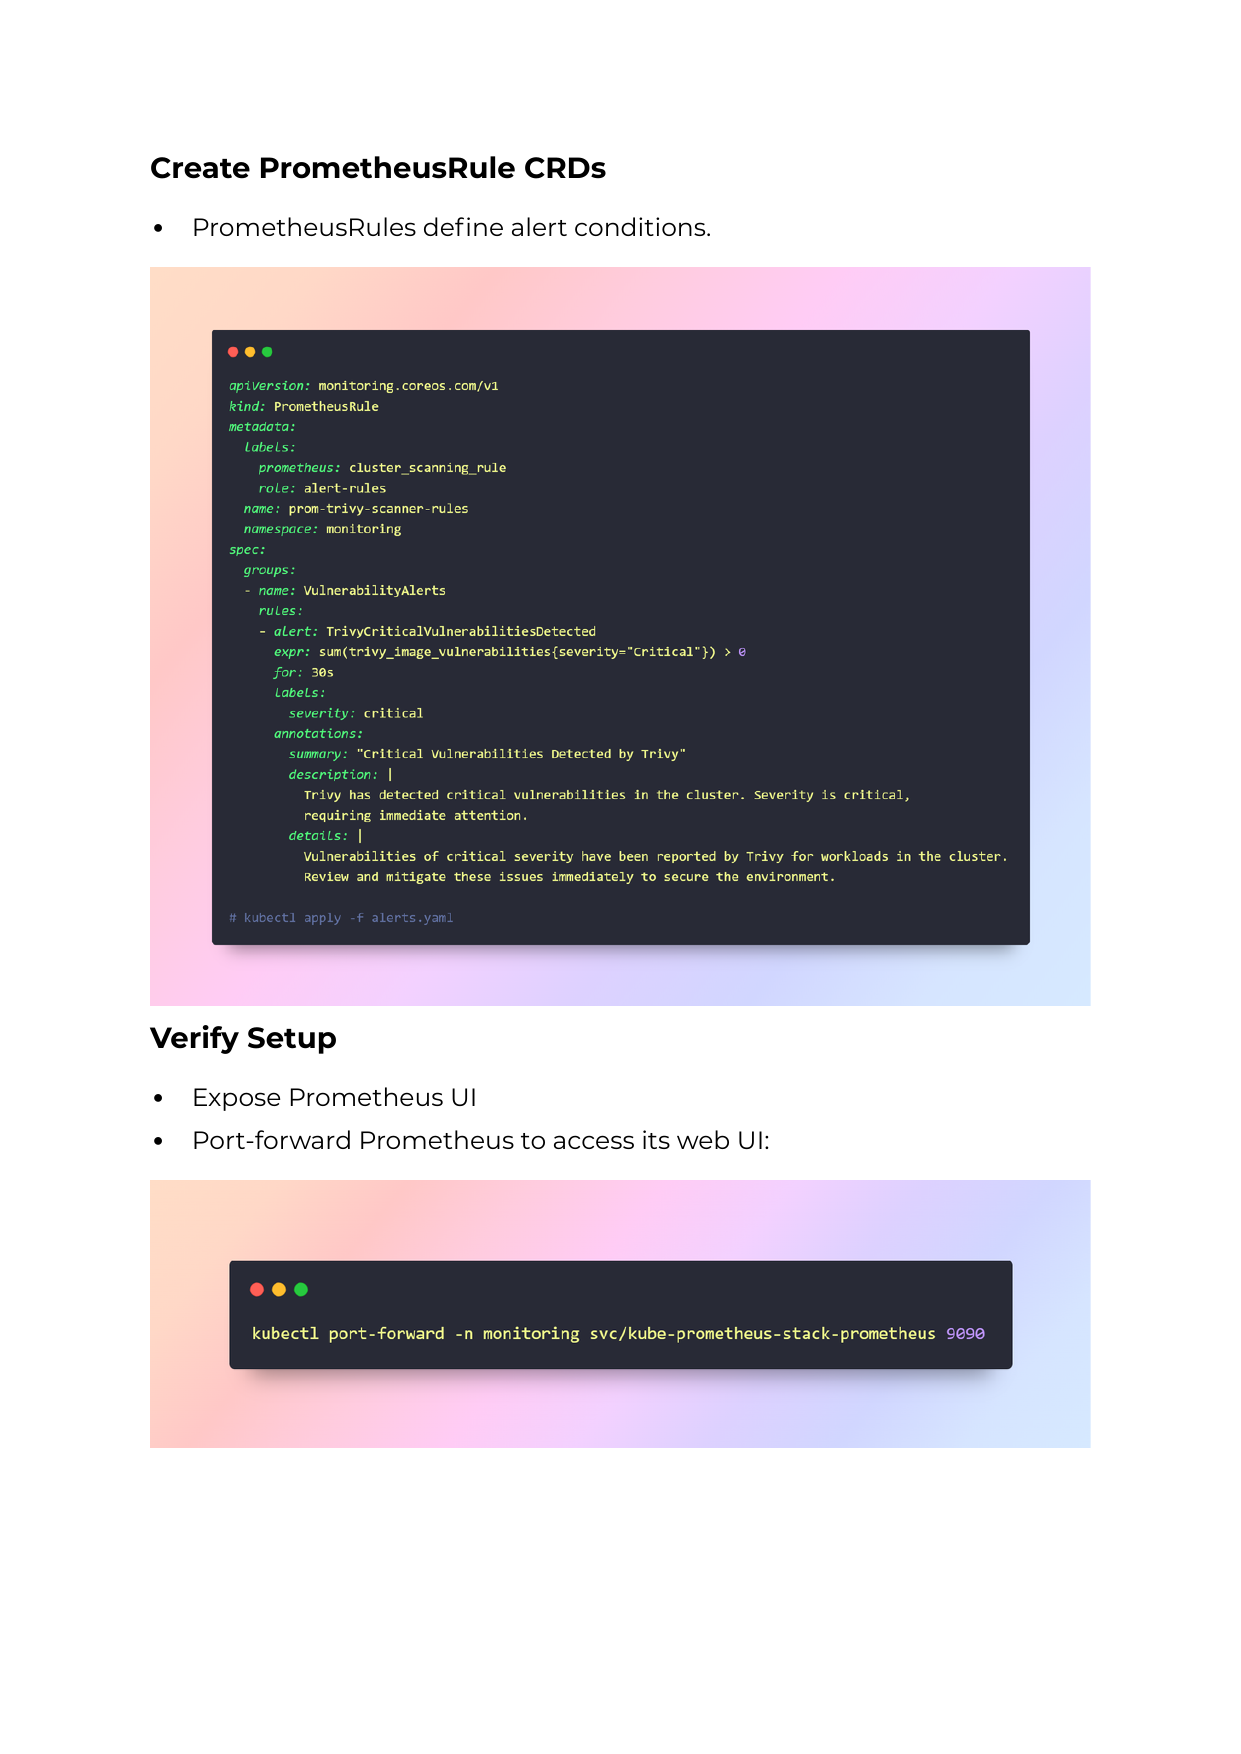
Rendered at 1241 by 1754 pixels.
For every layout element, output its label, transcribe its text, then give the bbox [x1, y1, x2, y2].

text Create PrometheusRule CRDs [150, 150, 1090, 186]
list Port-forward Prometheus to access its web UI: [154, 1125, 1090, 1156]
picture [150, 1180, 1091, 1448]
text Verify Setup [150, 1020, 1090, 1056]
list Expose Prometheus UI [154, 1083, 1090, 1113]
list PrometheusRules define alert conditions. [154, 212, 1090, 243]
picture [150, 267, 1091, 1006]
